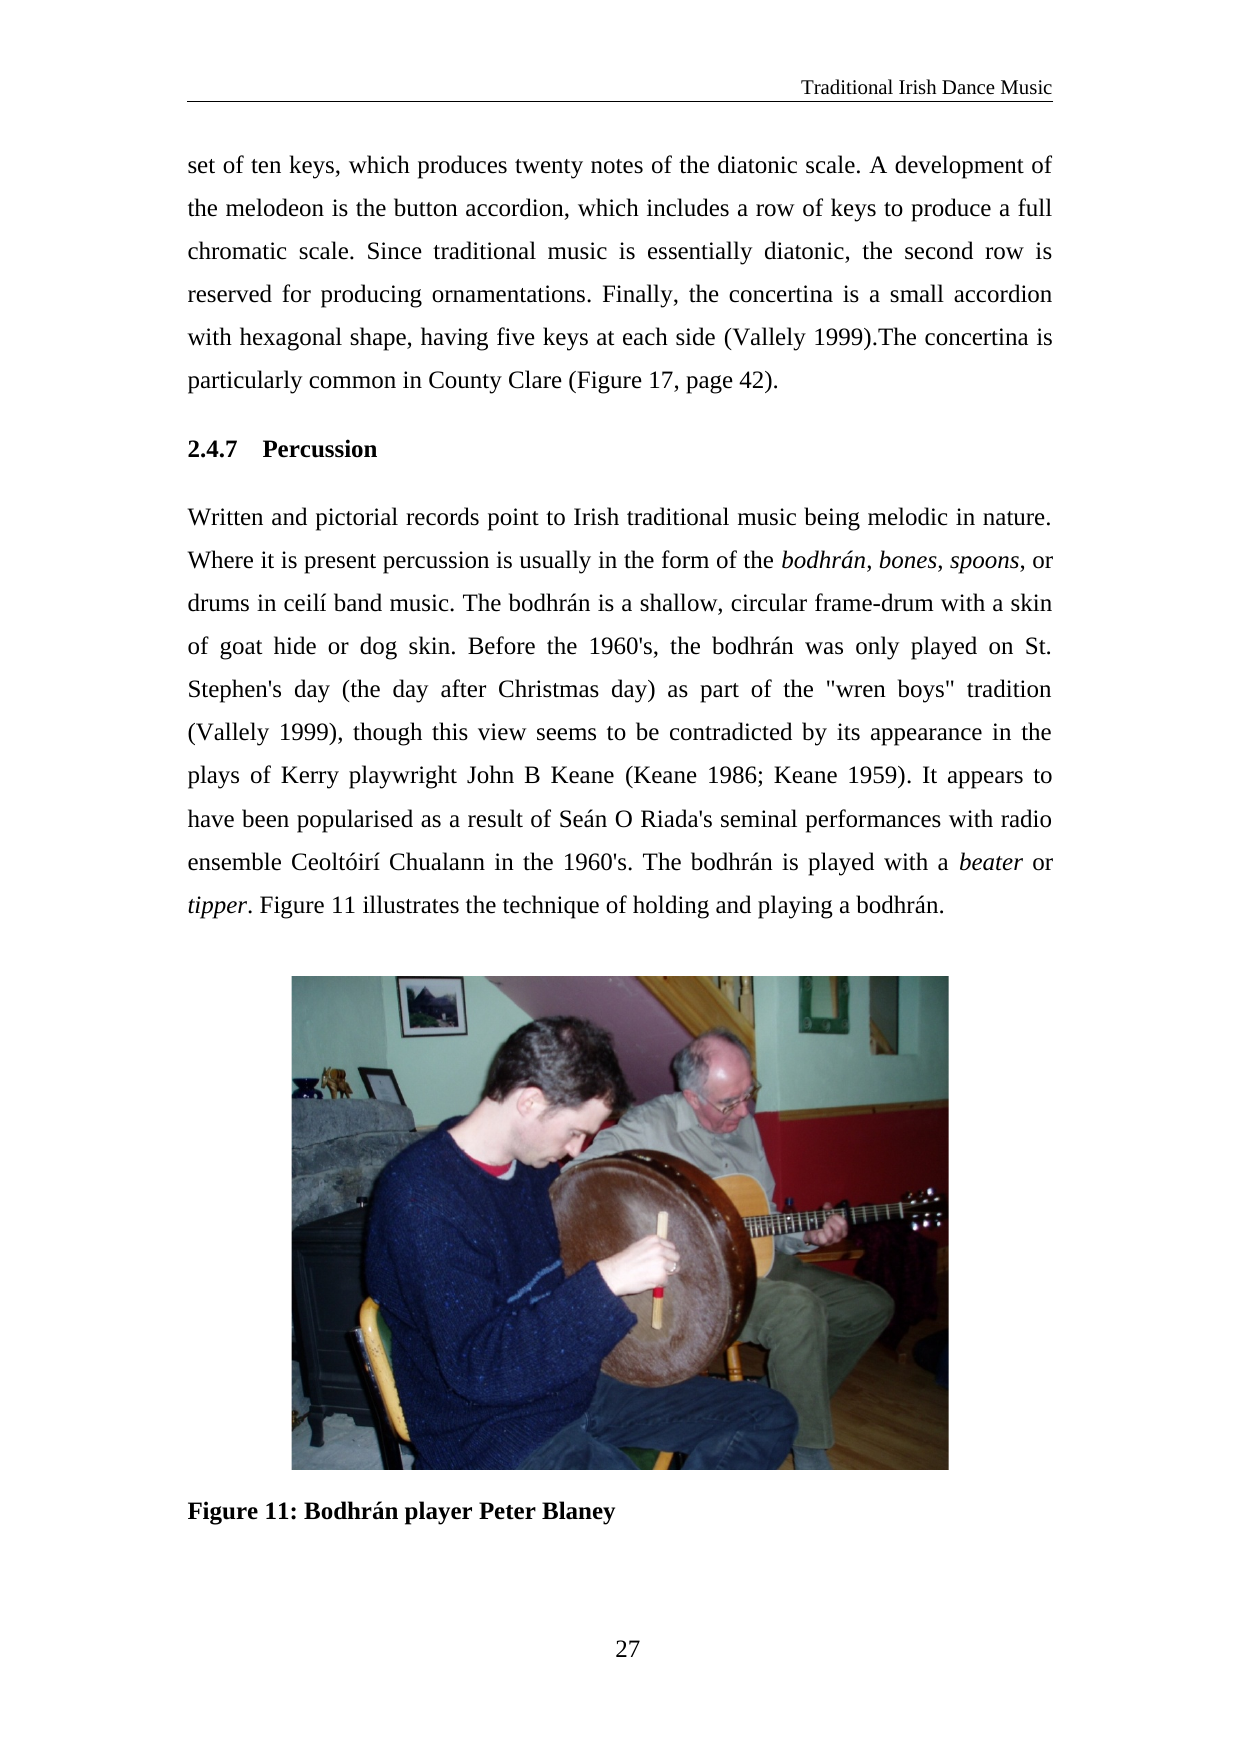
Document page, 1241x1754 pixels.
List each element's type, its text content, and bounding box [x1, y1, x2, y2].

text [187, 150, 1053, 394]
picture [291, 976, 949, 1470]
subtitle Percussion [187, 434, 1053, 462]
text Written and pictorial records point to Irish traditional music being melodic in nature. Where it is present percussion is usually in the form of the bodhrán, bones, spoons, or drums in ceilí band music. The bodhrán is a shallow, circular frame-drum with a skin of goat hide or dog skin. Before the 1960's, the bodhrán was only played on St. Stephen's day (the day after Christmas day) as part of the "wren boys" tradition (Vallely 1999), though this view seems to be contradicted by its appearance in the plays of Kerry playwright John B Keane (Keane 1986; Keane 1959). It appears to have been popularised as a result of Seán O Riada's seminal performances with radio ensemble Ceoltóirí Chualann in the 1960's. The bodhrán is played with a beater or tipper. Figure 11 illustrates the technique of holding and playing a bodhrán. [187, 502, 1053, 919]
